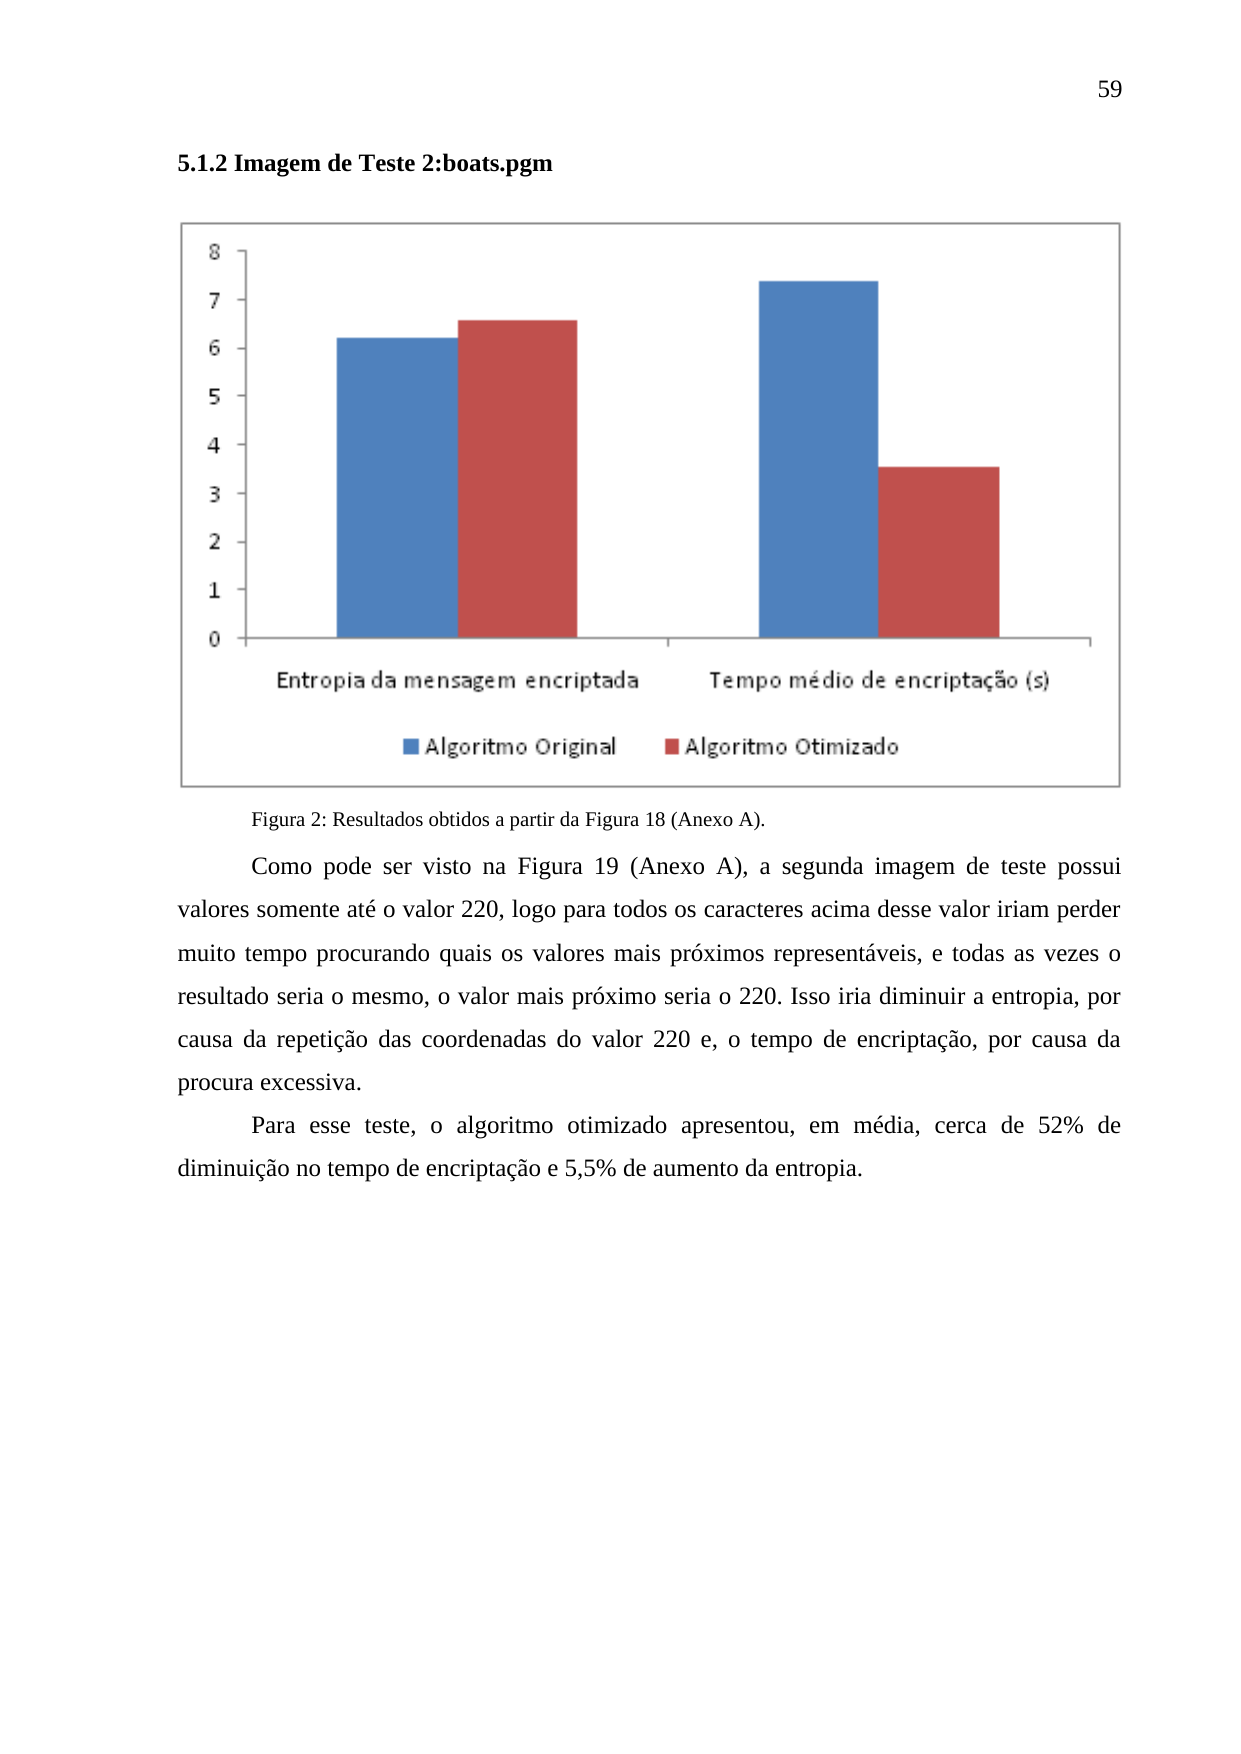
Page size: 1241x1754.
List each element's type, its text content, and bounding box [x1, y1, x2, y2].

text Para esse teste, o algoritmo otimizado apresentou, em média, cerca de 52% de diminuição no tempo de encriptação e 5,5% de aumento da entropia. [177, 1110, 1122, 1182]
subtitle 5.1.2 Imagem de Teste 2:boats.pgm [177, 148, 1122, 176]
picture [177, 220, 1125, 792]
